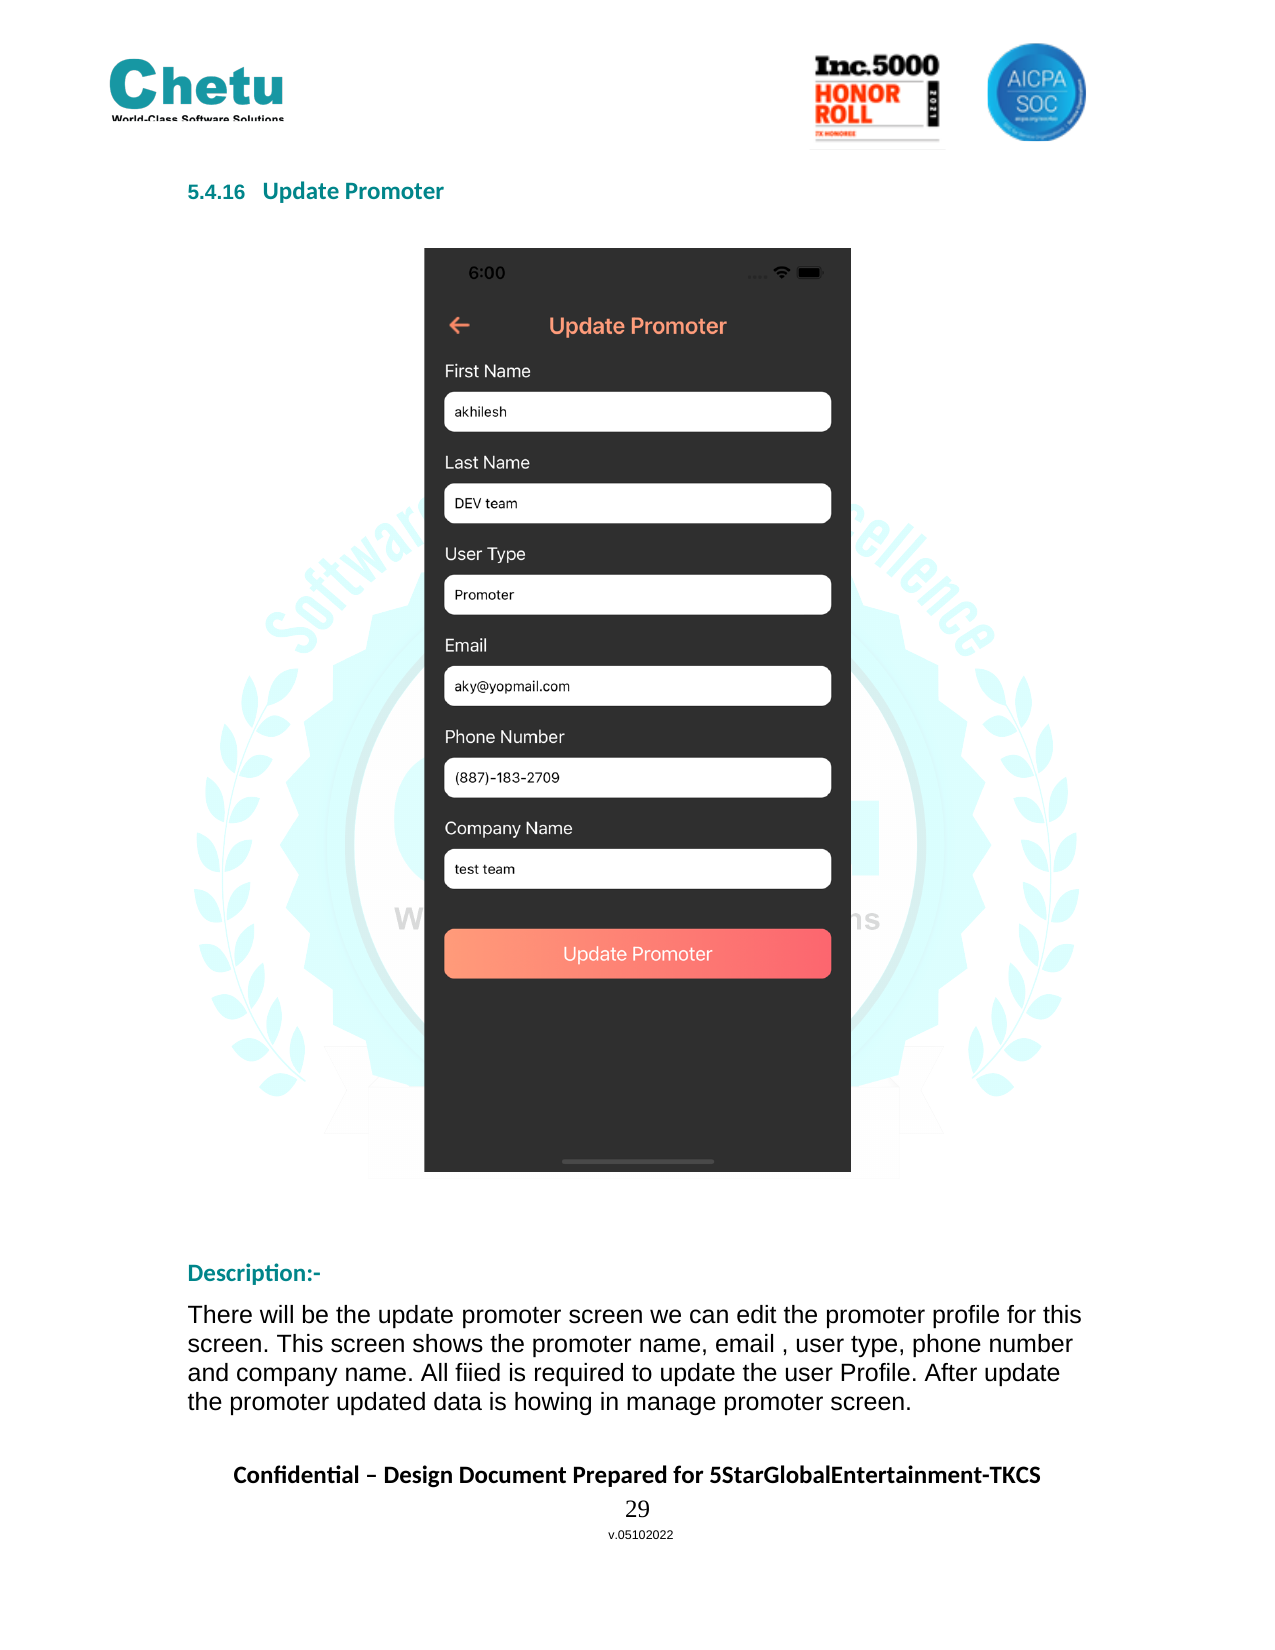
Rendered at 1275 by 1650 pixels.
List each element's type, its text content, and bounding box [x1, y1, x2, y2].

picture [424, 248, 851, 1172]
subtitle Update Promoter [187, 175, 1087, 206]
picture [986, 42, 1087, 140]
text There will be the update promoter screen we can edit the promoter profile for this screen. This screen shows the promoter name, email , user type, phone number and company name. All fiied is required to update the user Profile. After update the promoter updated data is howing in manage promoter screen. [187, 1301, 1087, 1416]
picture [808, 48, 946, 148]
picture [108, 58, 284, 121]
subtitle Description:- [187, 1257, 1087, 1288]
